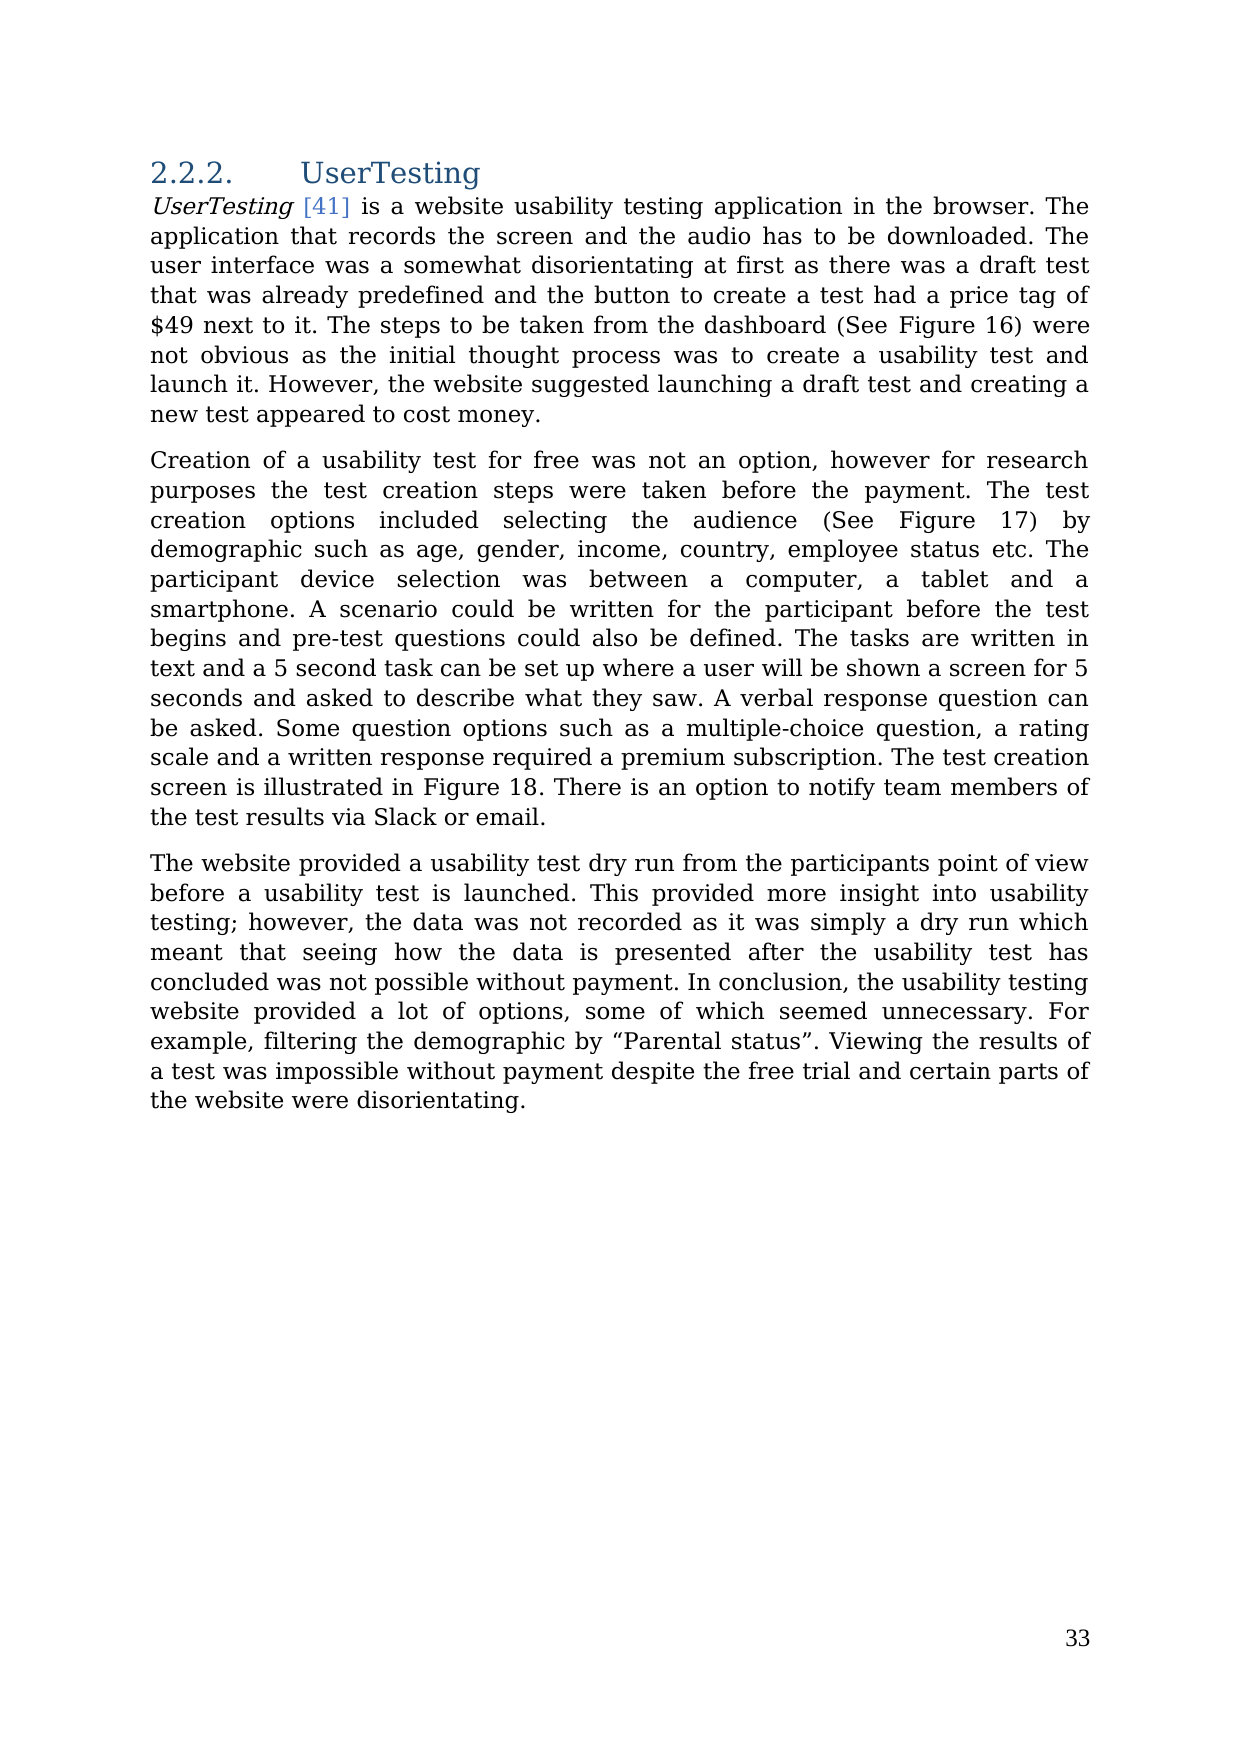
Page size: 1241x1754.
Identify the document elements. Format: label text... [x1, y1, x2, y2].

text Creation of a usability test for free was not an option, however for research purposes the test creation steps were taken before the payment. The test creation options included selecting the audience (See Figure 17) by demographic such as age, gender, income, country, employee status etc. The participant device selection was between a computer, a tablet and a smartphone. A scenario could be written for the participant before the test begins and pre-test questions could also be defined. The tasks are written in text and a 5 second task can be set up where a user will be shown a screen for 5 seconds and asked to describe what they saw. A verbal response question can be asked. Some question options such as a multiple-choice question, a rating scale and a written response required a premium subscription. The test creation screen is illustrated in Figure 18. There is an option to notify team members of the test results via Slack or email. [150, 446, 1090, 830]
text UserTesting [41] is a website usability testing application in the browser. The application that records the screen and the audio has to be downloaded. The user interface was a somewhat disorientating at first as there was a draft test that was already predefined and the button to create a test had a price tag of $49 next to it. The steps to be taken from the dashboard (See Figure 16) were not obvious as the initial thought process was to create a usability test and launch it. However, the website suggested launching a draft test and creating a new test appeared to cost money. [150, 192, 1090, 427]
text The website provided a usability test dry run from the participants point of view before a usability test is launched. This provided more insight into usability testing; however, the data was not recorded as it was simply a dry run which meant that seeing how the data is presented after the usability test has concluded was not possible without payment. In conclusion, the usability testing website provided a lot of options, some of which seemed unnecessary. For example, filtering the demographic by “Parental status”. Viewing the results of a test was impossible without payment despite the free trial and certain parts of the website were disorientating. [150, 849, 1090, 1114]
subtitle UserTesting [150, 154, 1090, 189]
